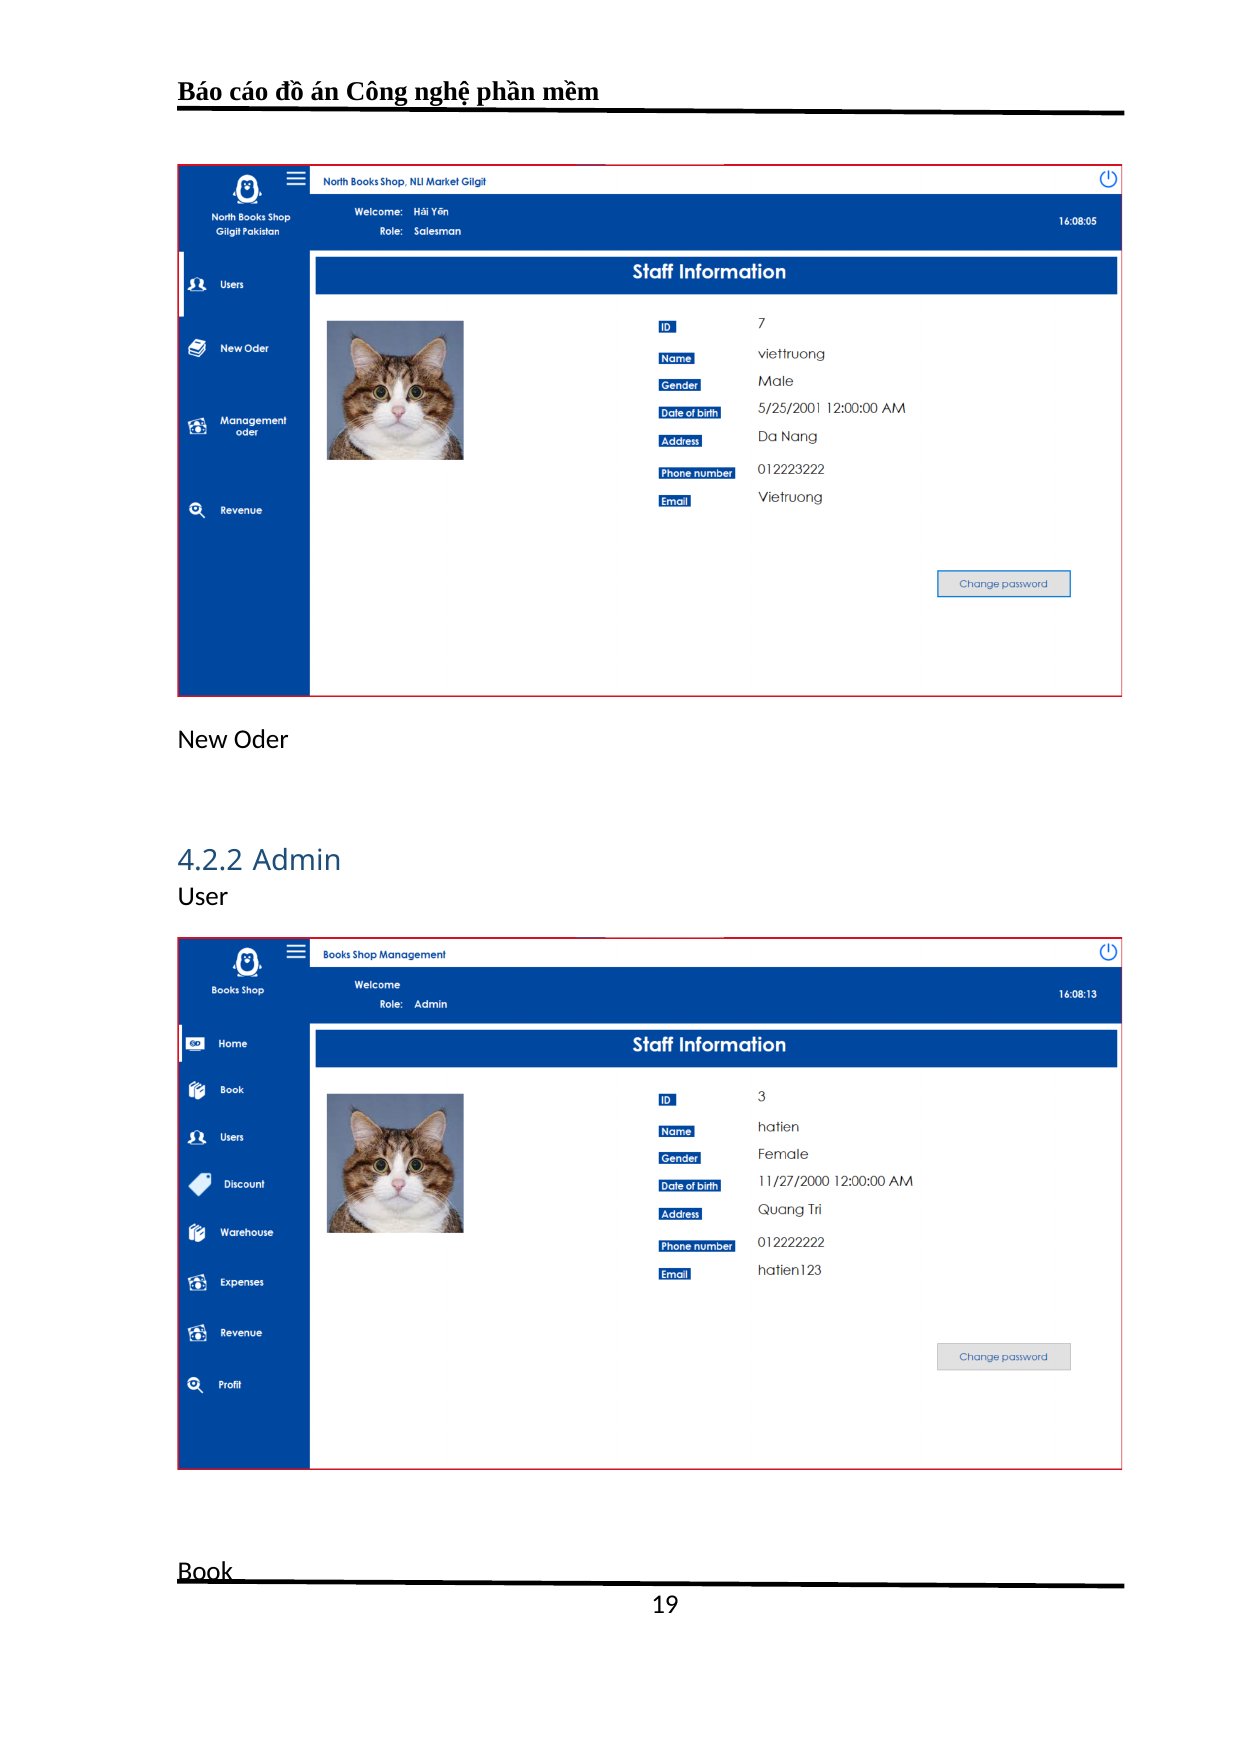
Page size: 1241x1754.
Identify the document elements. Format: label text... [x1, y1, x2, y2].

picture [177, 164, 1123, 697]
picture [177, 937, 1123, 1470]
text Book [177, 1554, 1122, 1587]
subtitle Admin [177, 839, 1122, 879]
text New Oder [177, 722, 1122, 755]
text User [177, 879, 1122, 912]
